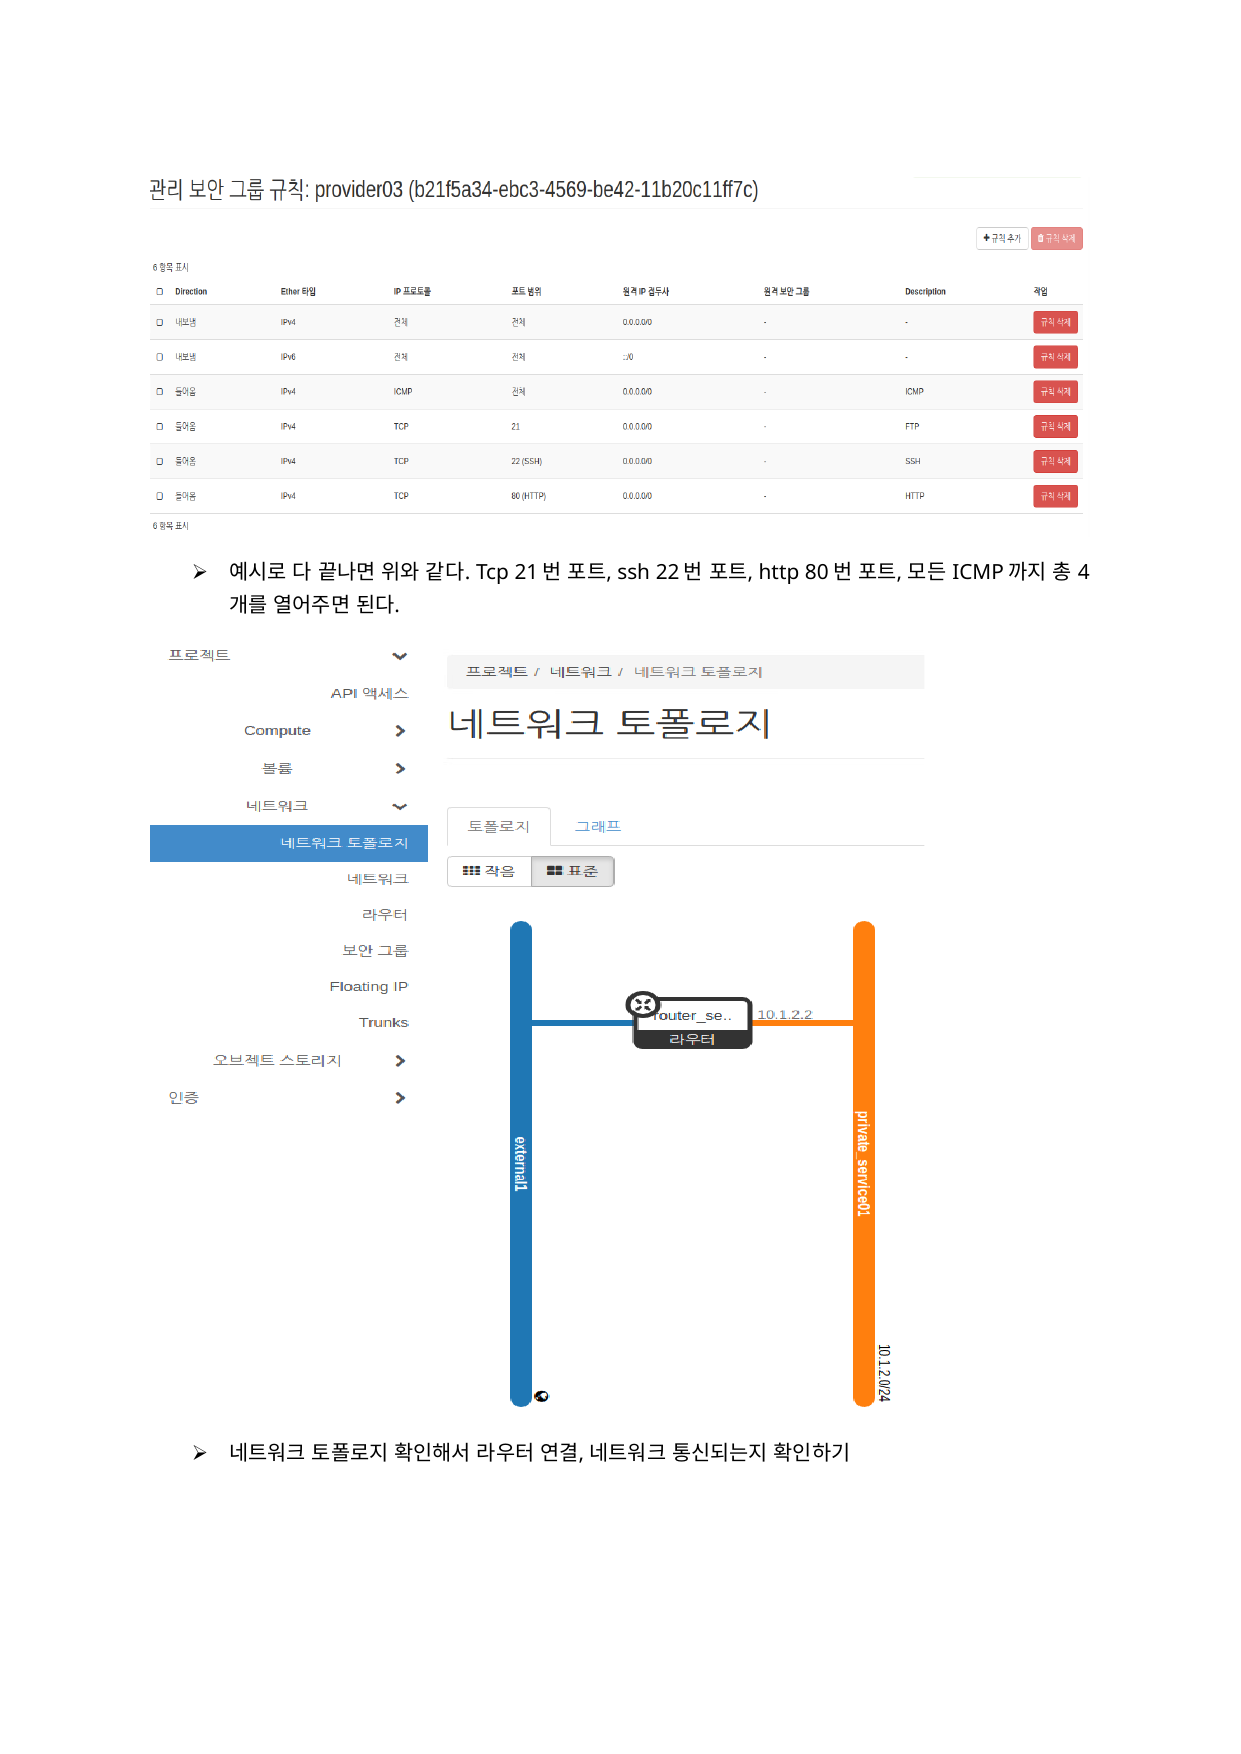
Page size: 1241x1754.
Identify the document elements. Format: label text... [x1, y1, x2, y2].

picture [150, 177, 1091, 537]
list 예시로 다 끝나면 위와 같다. Tcp 21번 포트, ssh 22번 포트, http 80번 포트, 모든 ICMP까지 총 4개를 열어주면 된다. [192, 555, 1090, 618]
list 네트워크 토폴로지 확인해서 라우터 연결, 네트워크 통신되는지 확인하기 [192, 1436, 1090, 1466]
picture [150, 637, 925, 1417]
